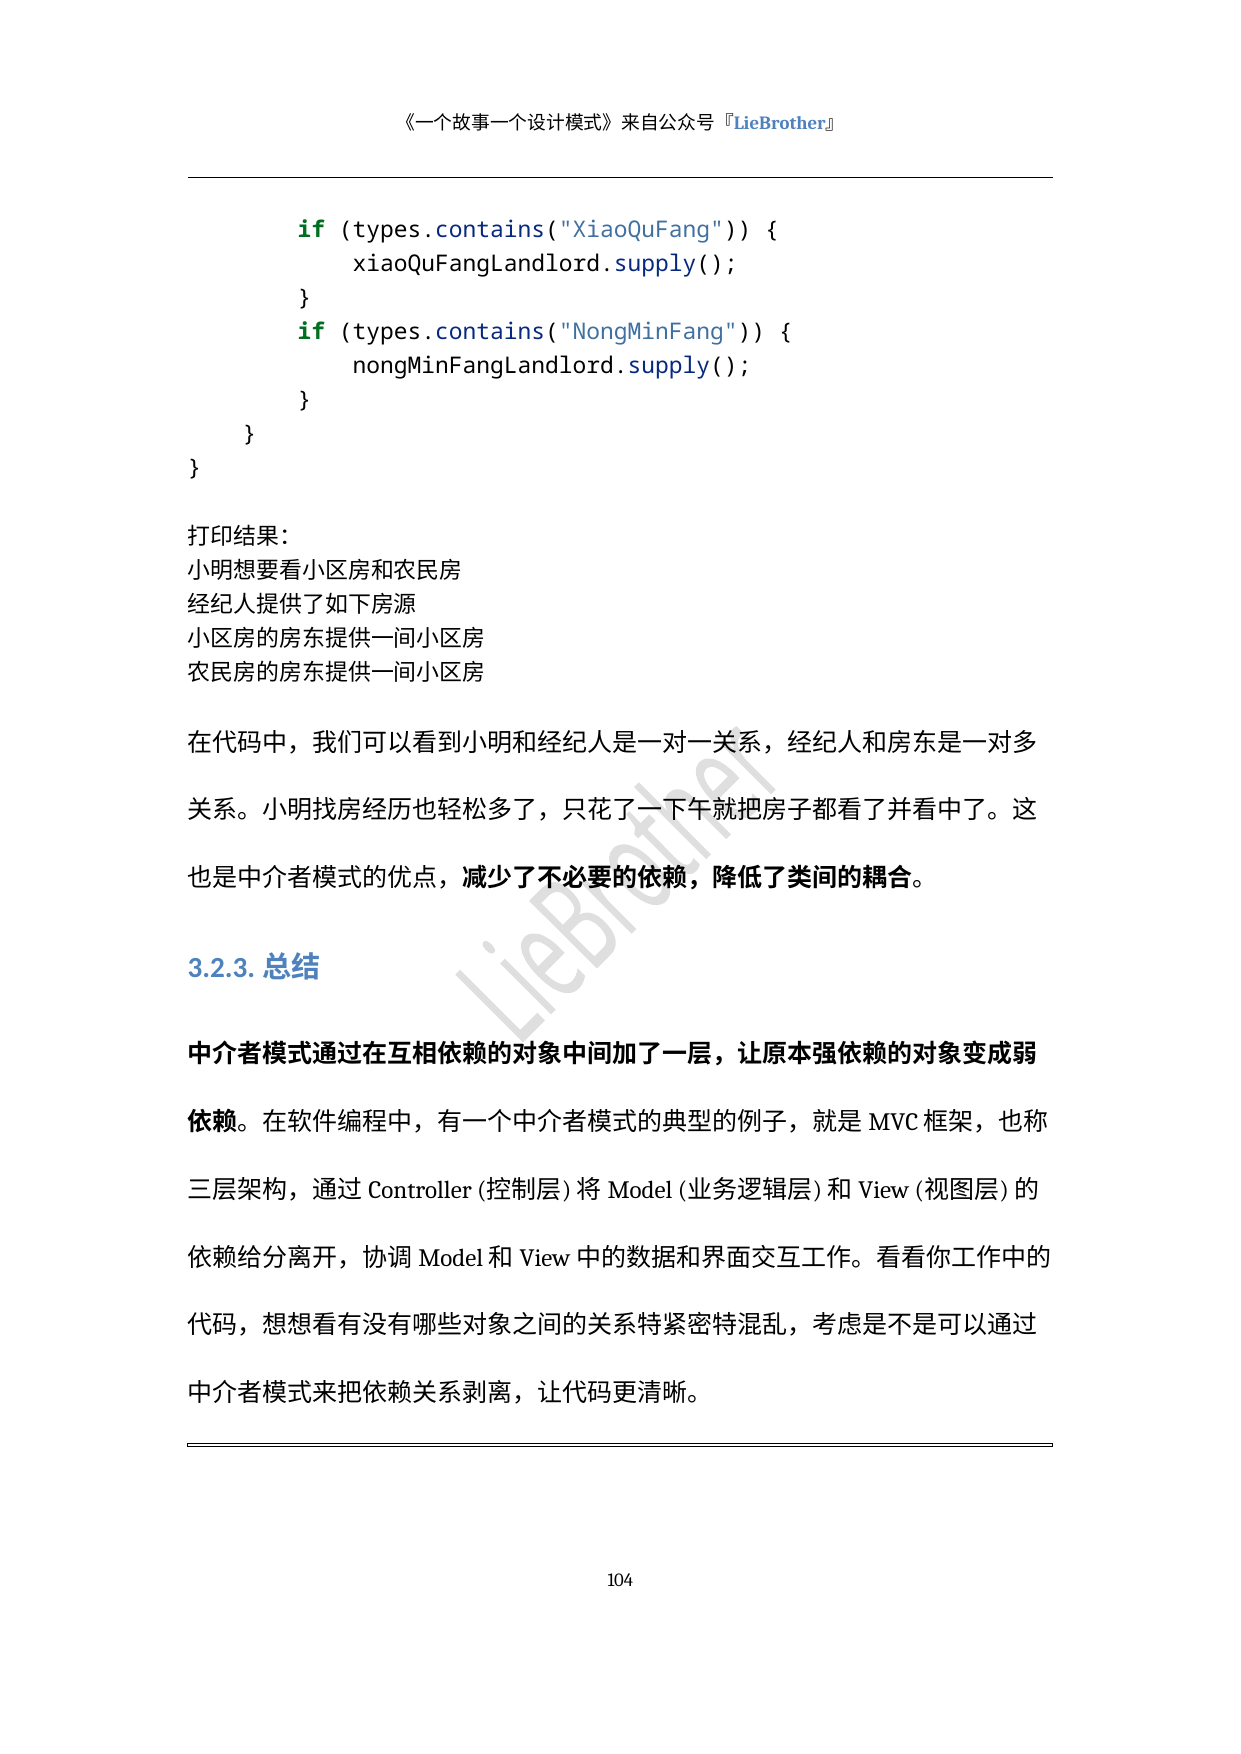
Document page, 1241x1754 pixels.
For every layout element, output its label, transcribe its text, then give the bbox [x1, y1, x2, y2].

text 在代码中，我们可以看到小明和经纪人是一对一关系，经纪人和房东是一对多关系。小明找房经历也轻松多了，只花了一下午就把房子都看了并看中了。这也是中介者模式的优点，减少了不必要的依赖，降低了类间的耦合。 [187, 706, 1053, 910]
subtitle 3.2.3. 总结 [187, 931, 1053, 999]
text 中介者模式通过在互相依赖的对象中间加了一层，让原本强依赖的对象变成弱依赖。在软件编程中，有一个中介者模式的典型的例子，就是 MVC 框架，也称三层架构，通过 Controller (控制层) 将 Model (业务逻辑层) 和 View (视图层) 的依赖给分离开，协调 Model 和 View 中的数据和界面交互工作。看看你工作中的代码，想想看有没有哪些对象之间的关系特紧密特混乱，考虑是不是可以通过中介者模式来把依赖关系剥离，让代码更清晰。 [187, 1017, 1053, 1425]
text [187, 212, 1053, 687]
